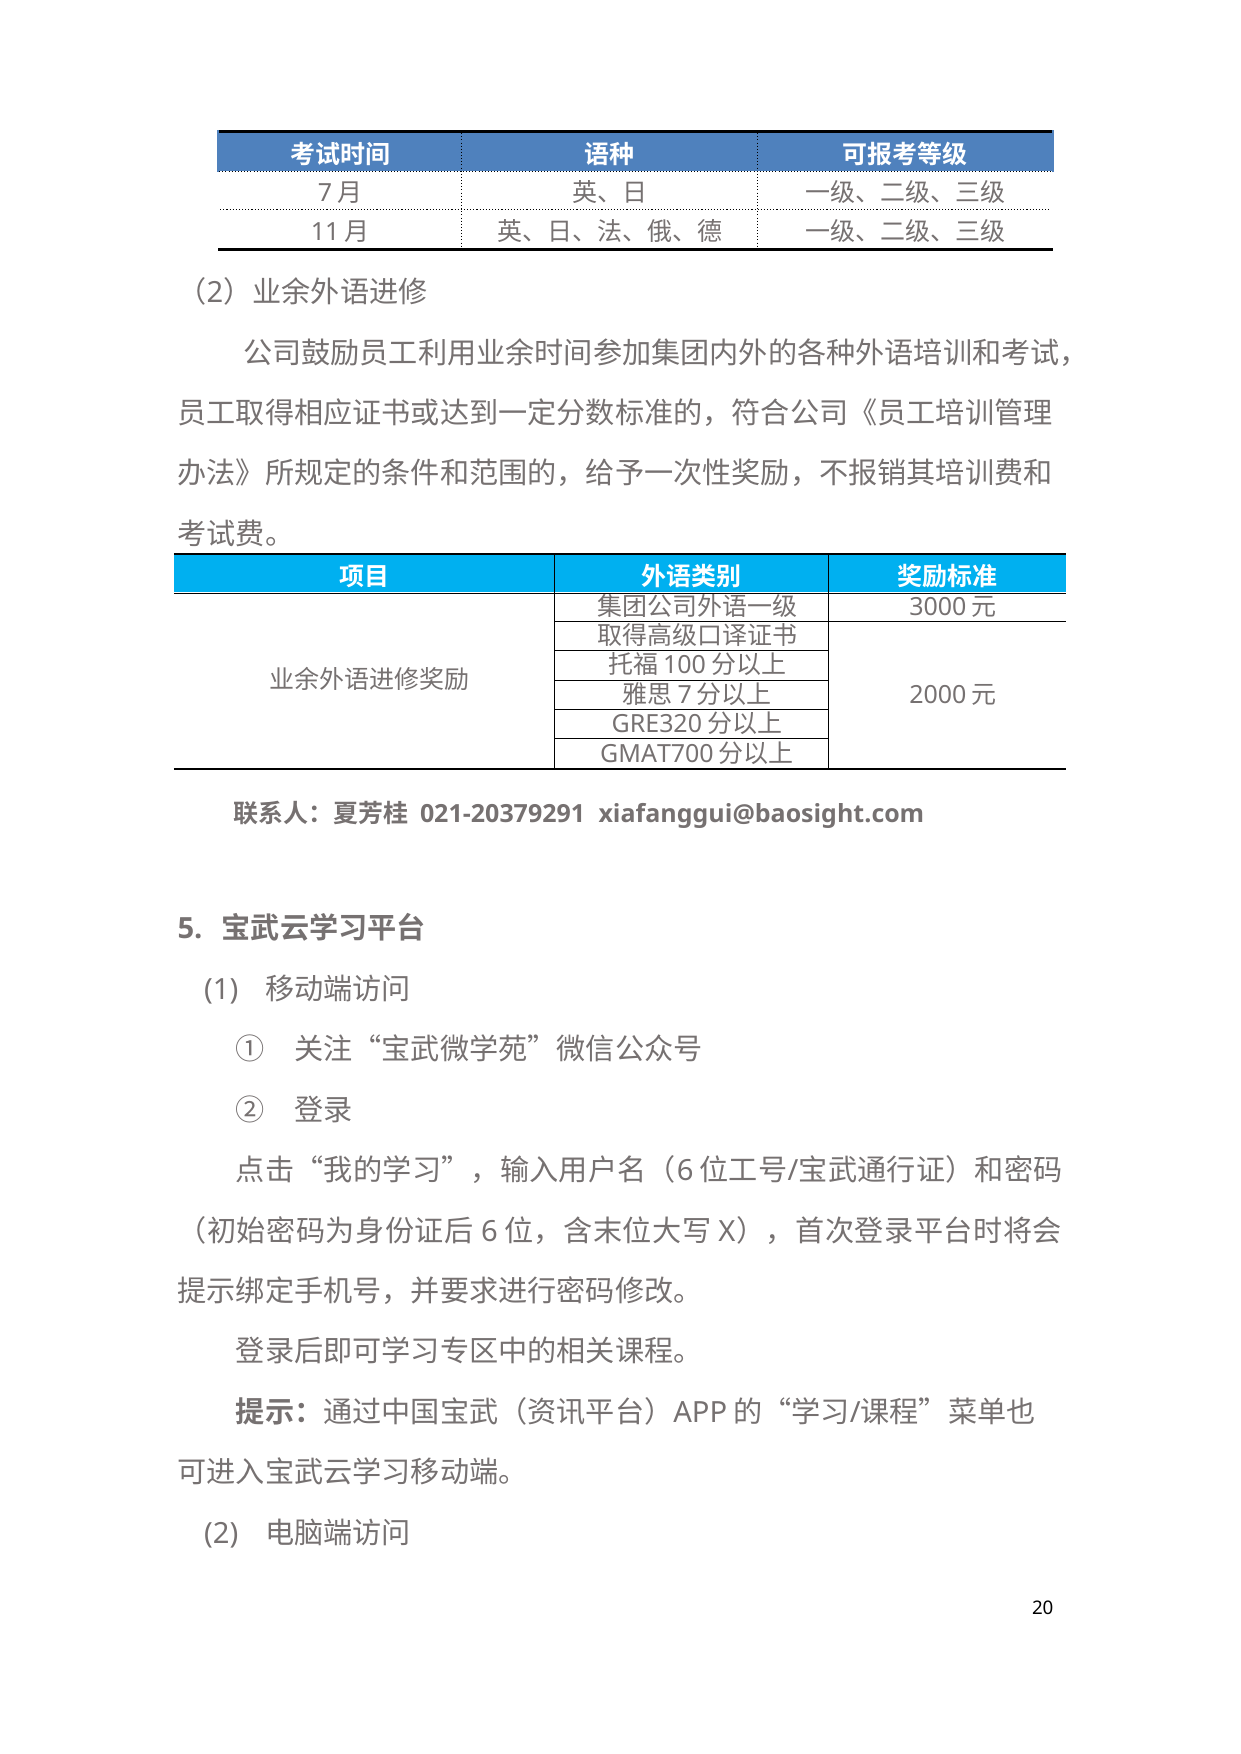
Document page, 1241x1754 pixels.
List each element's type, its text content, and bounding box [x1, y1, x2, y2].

table_cell 一级、二级、三级 [757, 171, 1053, 209]
text 公司鼓励员工利用业余时间参加集团内外的各种外语培训和考试，员工取得相应证书或达到一定分数标准的，符合公司《员工培训管理办法》所规定的条件和范围的，给予一次性奖励，不报销其培训费和考试费。 [177, 311, 1063, 553]
text 登录后即可学习专区中的相关课程。 [177, 1313, 1063, 1374]
list 登录 [177, 1072, 1063, 1132]
table_cell GRE320分以上 [555, 710, 828, 738]
text 联系人：夏芳桂 021-20379291 xiafanggui@baosight.com [177, 770, 1063, 830]
table_header 项目 [174, 555, 554, 592]
table_header 奖励标准 [829, 555, 1066, 592]
table_header 语种 [462, 133, 757, 171]
text 提示：通过中国宝武（资讯平台）APP的“学习/课程”菜单也可进入宝武云学习移动端。 [177, 1374, 1063, 1495]
table_cell 3000元 [829, 594, 1066, 621]
table_cell 托福100分以上 [555, 651, 828, 679]
table_cell GMAT700分以上 [555, 739, 828, 768]
table_cell 取得高级口译证书 [555, 622, 828, 650]
table_header 可报考等级 [757, 133, 1052, 171]
list 宝武云学习平台 [177, 891, 1063, 951]
list 关注“宝武微学苑”微信公众号 [177, 1011, 1063, 1072]
table_cell 英、日、法、俄、德 [462, 209, 757, 248]
table_cell 英、日 [462, 171, 757, 209]
table_cell 业余外语进修奖励 [174, 594, 554, 768]
table_cell 7月 [218, 171, 462, 209]
table_cell 2000元 [829, 622, 1066, 768]
text （2）业余外语进修 [177, 251, 1063, 311]
table_cell 一级、二级、三级 [757, 209, 1053, 248]
table_header 考试时间 [219, 133, 462, 171]
table_cell 雅思7分以上 [555, 681, 828, 709]
list 移动端访问 [221, 951, 1063, 1011]
table_cell 11月 [218, 209, 462, 248]
text 点击“我的学习”，输入用户名（6位工号/宝武通行证）和密码（初始密码为身份证后6位，含末位大写X），首次登录平台时将会提示绑定手机号，并要求进行密码修改。 [177, 1132, 1063, 1313]
table_cell 集团公司外语一级 [555, 594, 828, 621]
list 电脑端访问 [221, 1495, 1063, 1555]
table_header 外语类别 [555, 555, 828, 592]
